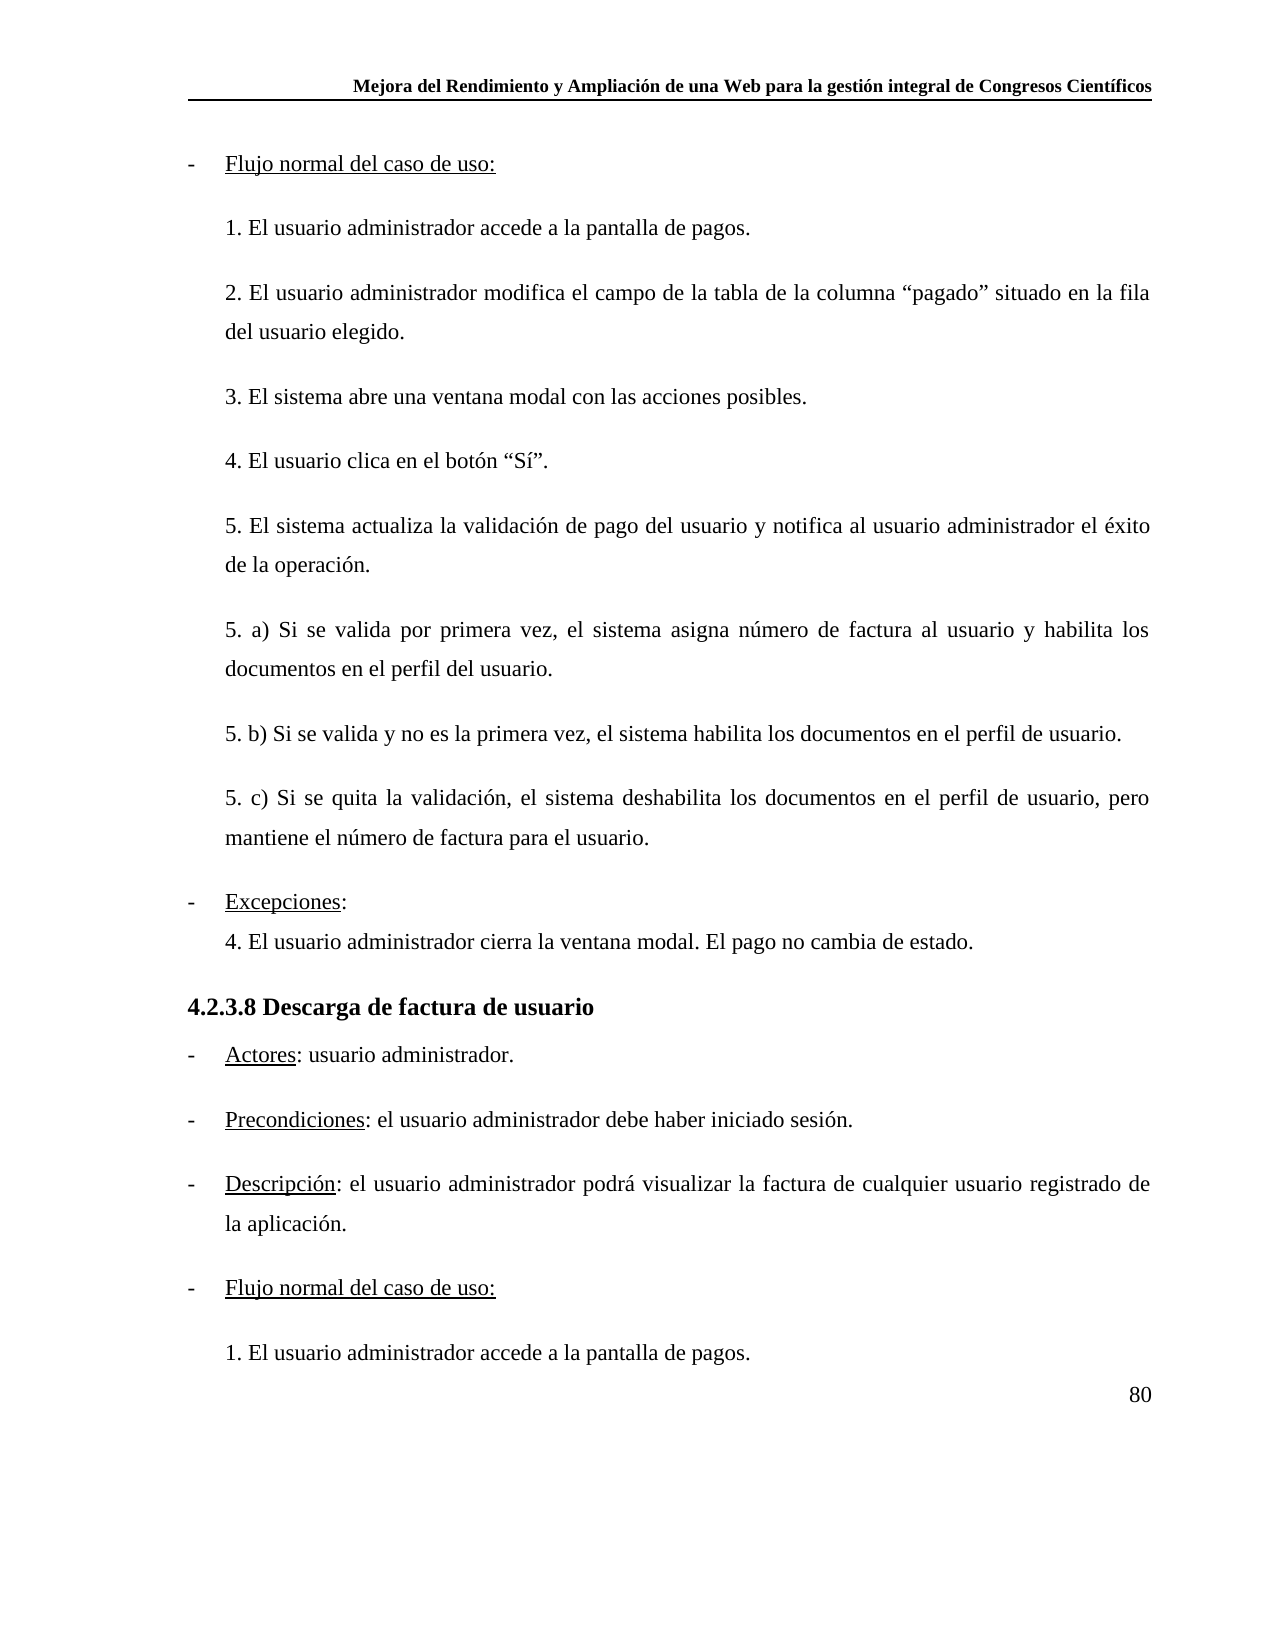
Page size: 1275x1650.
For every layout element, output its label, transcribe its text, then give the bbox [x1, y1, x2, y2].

list Excepciones: 4. El usuario administrador cierra la ventana modal. El pago no cambia de estado. [187, 888, 1152, 954]
list Precondiciones: el usuario administrador debe haber iniciado sesión. [187, 1106, 1152, 1132]
list Actores: usuario administrador. [187, 1042, 1152, 1068]
list Flujo normal del caso de uso: [187, 1274, 1152, 1301]
text 1. El usuario administrador accede a la pantalla de pagos. [225, 1339, 1152, 1365]
list Flujo normal del caso de uso: [187, 150, 1152, 176]
text 5. a) Si se valida por primera vez, el sistema asigna número de factura al usuario y habilita los documentos en el perfil del usuario. [225, 616, 1152, 682]
text 5. c) Si se quita la validación, el sistema deshabilita los documentos en el perfil de usuario, pero mantiene el número de factura para el usuario. [225, 784, 1152, 850]
text 3. El sistema abre una ventana modal con las acciones posibles. [225, 383, 1152, 409]
text 1. El usuario administrador accede a la pantalla de pagos. [225, 214, 1152, 241]
text 4. El usuario clica en el botón “Sí”. [225, 447, 1152, 474]
text 2. El usuario administrador modifica el campo de la tabla de la columna “pagado” situado en la fila del usuario elegido. [225, 279, 1152, 345]
subtitle 4.2.3.8 Descarga de factura de usuario [187, 992, 1152, 1021]
text 5. b) Si se valida y no es la primera vez, el sistema habilita los documentos en el perfil de usuario. [225, 720, 1152, 746]
text 5. El sistema actualiza la validación de pago del usuario y notifica al usuario administrador el éxito de la operación. [225, 512, 1152, 578]
list Descripción: el usuario administrador podrá visualizar la factura de cualquier usuario registrado de la aplicación. [187, 1171, 1152, 1236]
